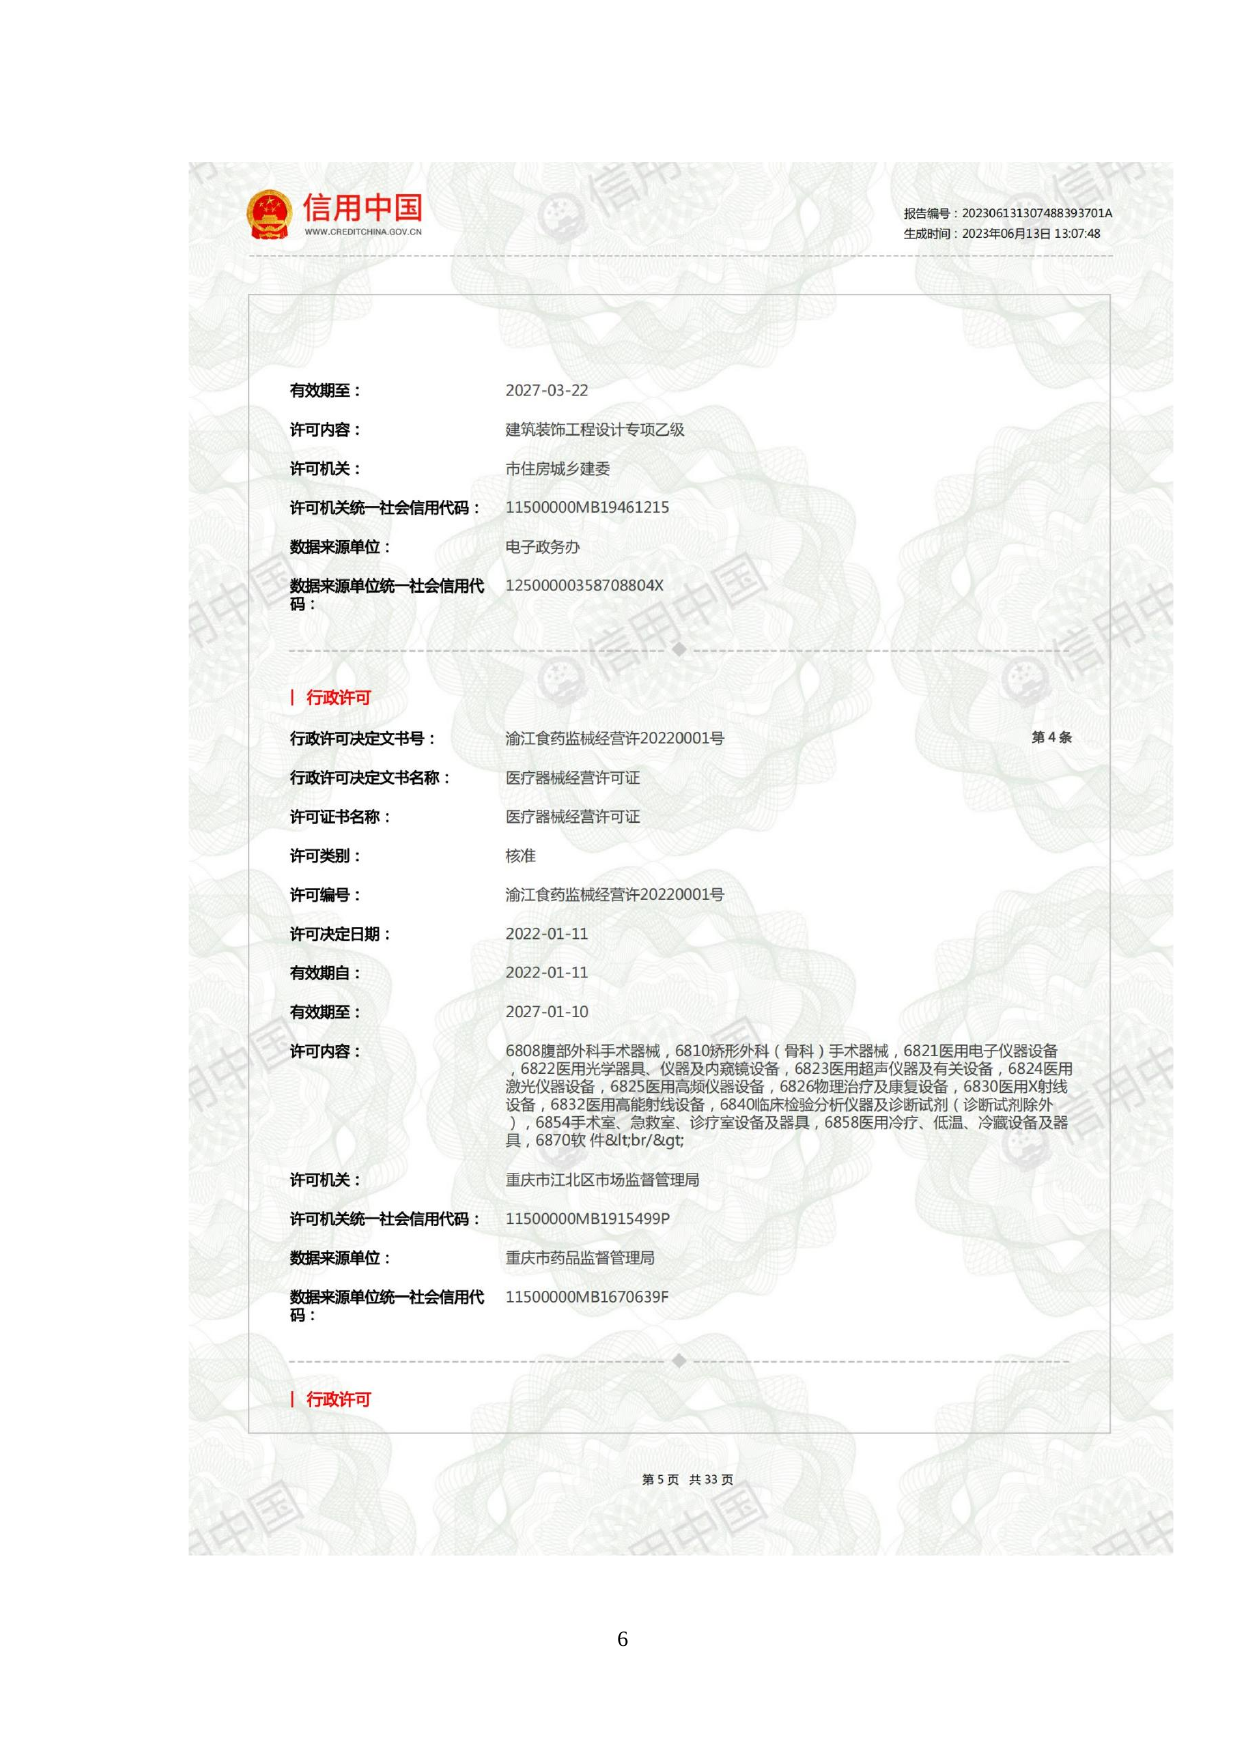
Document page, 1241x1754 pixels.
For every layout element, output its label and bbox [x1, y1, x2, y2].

picture [188, 162, 1174, 1556]
